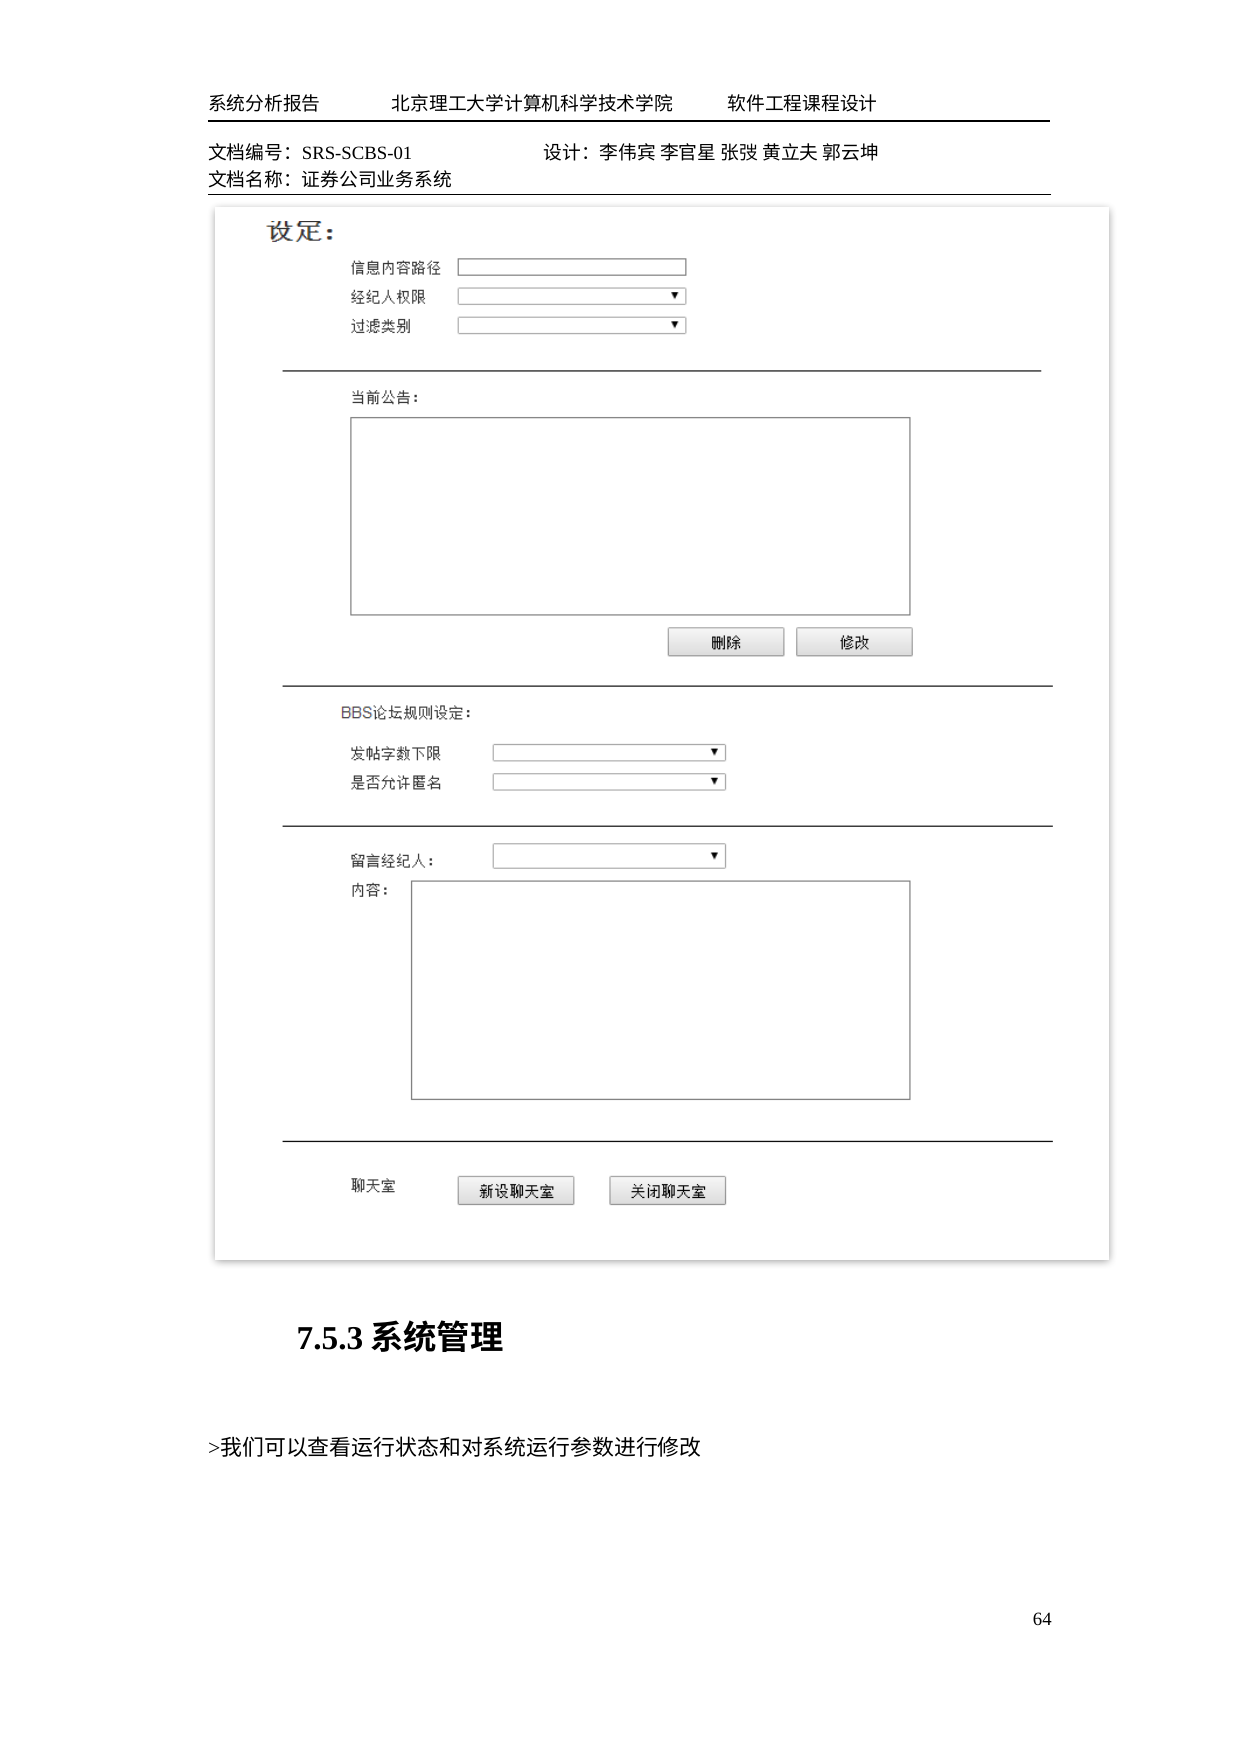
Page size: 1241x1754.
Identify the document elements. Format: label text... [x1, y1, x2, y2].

picture [230, 221, 1095, 1245]
subtitle 7.5.3系统管理 [208, 1302, 1051, 1367]
text >我们可以查看运行状态和对系统运行参数进行修改 [208, 1429, 1051, 1462]
